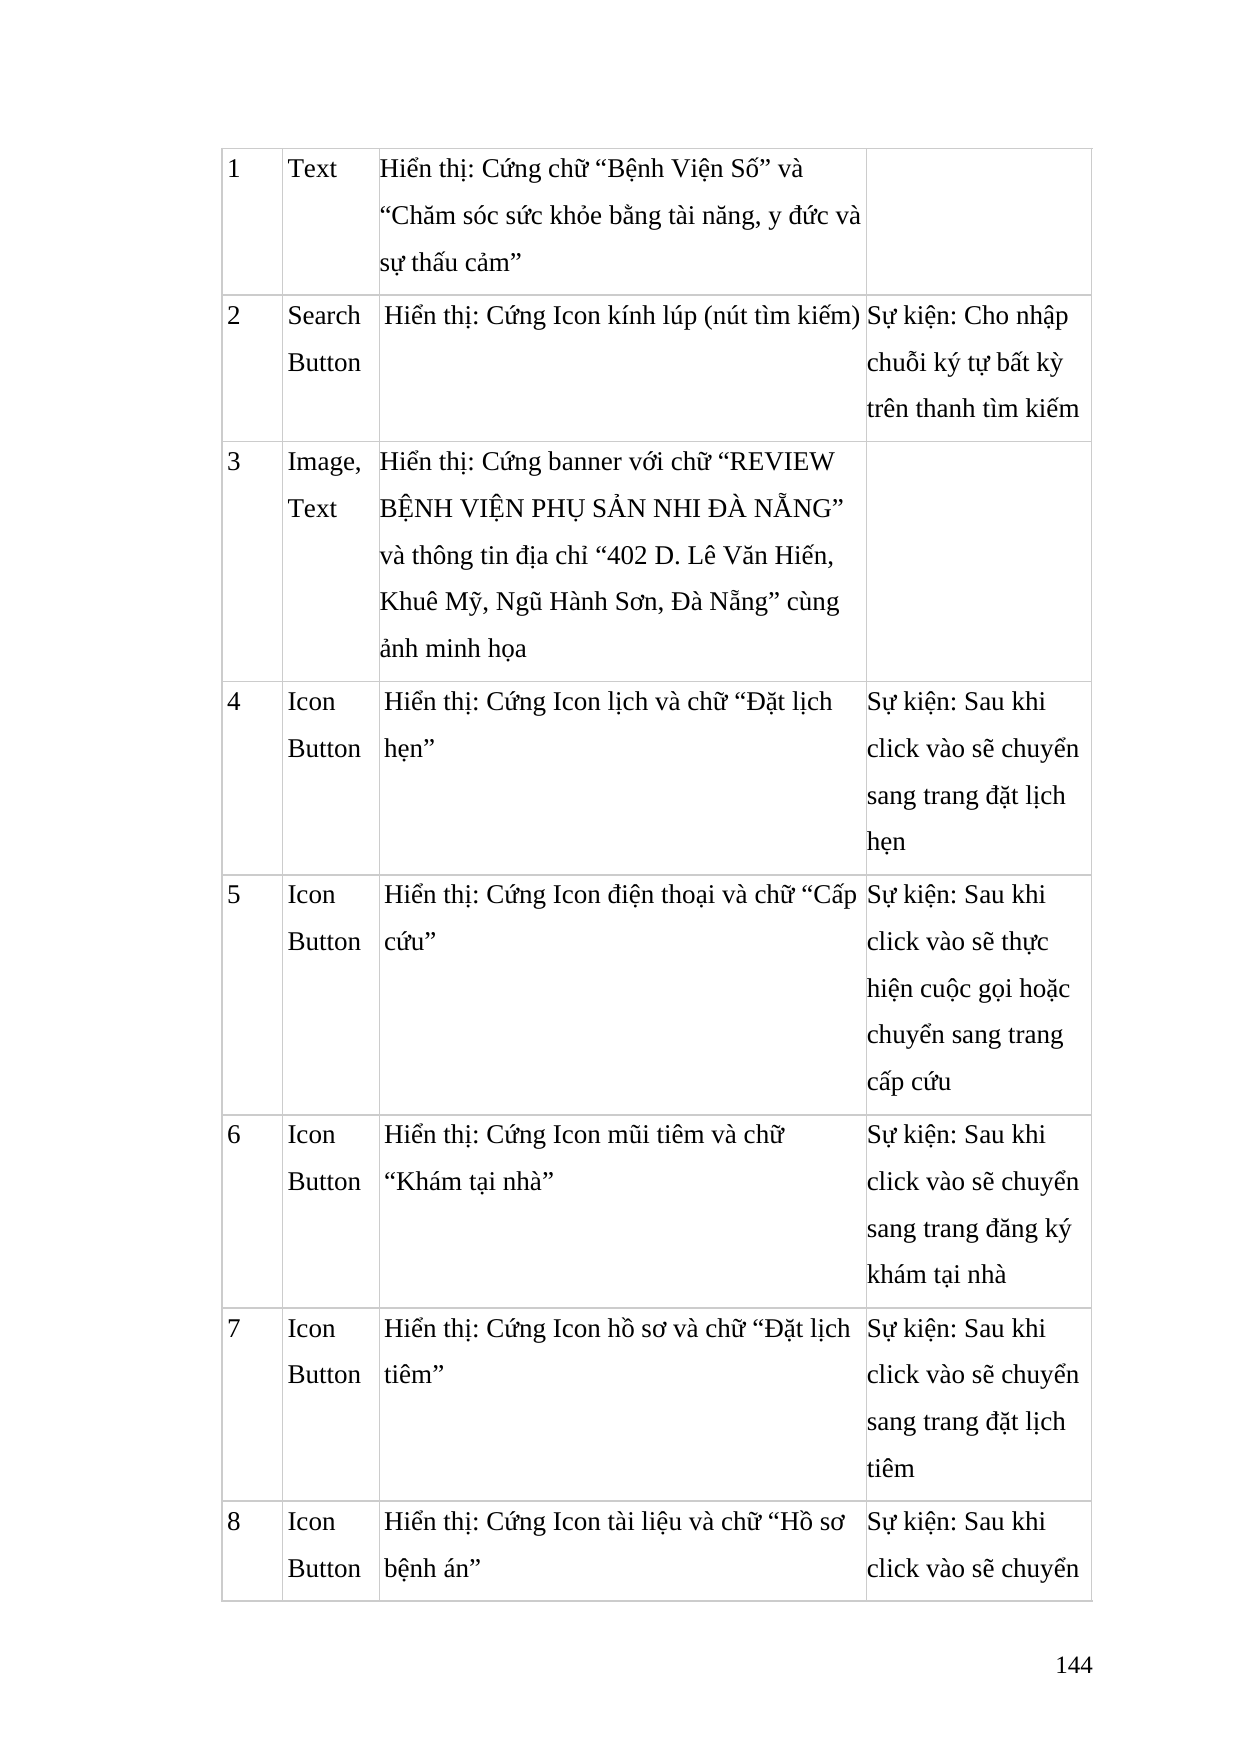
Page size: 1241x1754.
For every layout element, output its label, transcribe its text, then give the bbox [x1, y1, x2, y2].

table_cell Icon Button [283, 1502, 379, 1600]
table_cell Hiển thị: Cứng Icon mũi tiêm và chữ “Khám tại nhà” [380, 1116, 866, 1307]
table_cell 4 [223, 682, 282, 874]
table_cell [867, 442, 1091, 681]
table_cell Sự kiện: Sau khi click vào sẽ chuyển sang trang đặt lịch hẹn [867, 682, 1091, 874]
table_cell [380, 1502, 866, 1600]
table_cell 5 [223, 876, 282, 1114]
table_cell Icon Button [283, 1116, 379, 1307]
table_cell Hiển thị: Cứng Icon lịch và chữ “Đặt lịch hẹn” [380, 682, 866, 874]
table_cell Hiển thị: Cứng chữ “Bệnh Viện Số” và “Chăm sóc sức khỏe bằng tài năng, y đức và sự thấu cảm” [380, 149, 866, 294]
table_cell 7 [223, 1309, 282, 1500]
table_cell Image, Text [283, 442, 379, 681]
table_cell 6 [223, 1116, 282, 1307]
table_cell Hiển thị: Cứng Icon hồ sơ và chữ “Đặt lịch tiêm” [380, 1309, 866, 1500]
table_cell 1 [223, 149, 282, 294]
table_cell Icon Button [283, 682, 379, 874]
table_cell Sự kiện: Sau khi click vào sẽ chuyển sang trang đặt lịch tiêm [867, 1309, 1091, 1500]
table_cell 2 [223, 296, 282, 441]
table_cell 8 [223, 1502, 282, 1600]
table_cell Sự kiện: Cho nhập chuỗi ký tự bất kỳ trên thanh tìm kiếm [867, 296, 1091, 441]
table_cell Hiển thị: Cứng Icon kính lúp (nút tìm kiếm) [380, 296, 866, 441]
table_cell Sự kiện: Sau khi click vào sẽ thực hiện cuộc gọi hoặc chuyển sang trang cấp cứu [867, 876, 1091, 1114]
table_cell Sự kiện: Sau khi click vào sẽ chuyển sang trang đăng ký khám tại nhà [867, 1116, 1091, 1307]
table_cell Text [283, 149, 379, 294]
table_cell Hiển thị: Cứng Icon điện thoại và chữ “Cấp cứu” [380, 876, 866, 1114]
table_cell 3 [223, 442, 282, 681]
table_cell Search Button [283, 296, 379, 441]
table_cell [867, 149, 1091, 294]
table_cell Icon Button [283, 876, 379, 1114]
table_cell Icon Button [283, 1309, 379, 1500]
table_cell Hiển thị: Cứng banner với chữ “REVIEW BỆNH VIỆN PHỤ SẢN NHI ĐÀ NẴNG” và thông tin địa chỉ “402 D. Lê Văn Hiến, Khuê Mỹ, Ngũ Hành Sơn, Đà Nẵng” cùng ảnh minh họa [380, 442, 866, 681]
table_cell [867, 1502, 1091, 1600]
